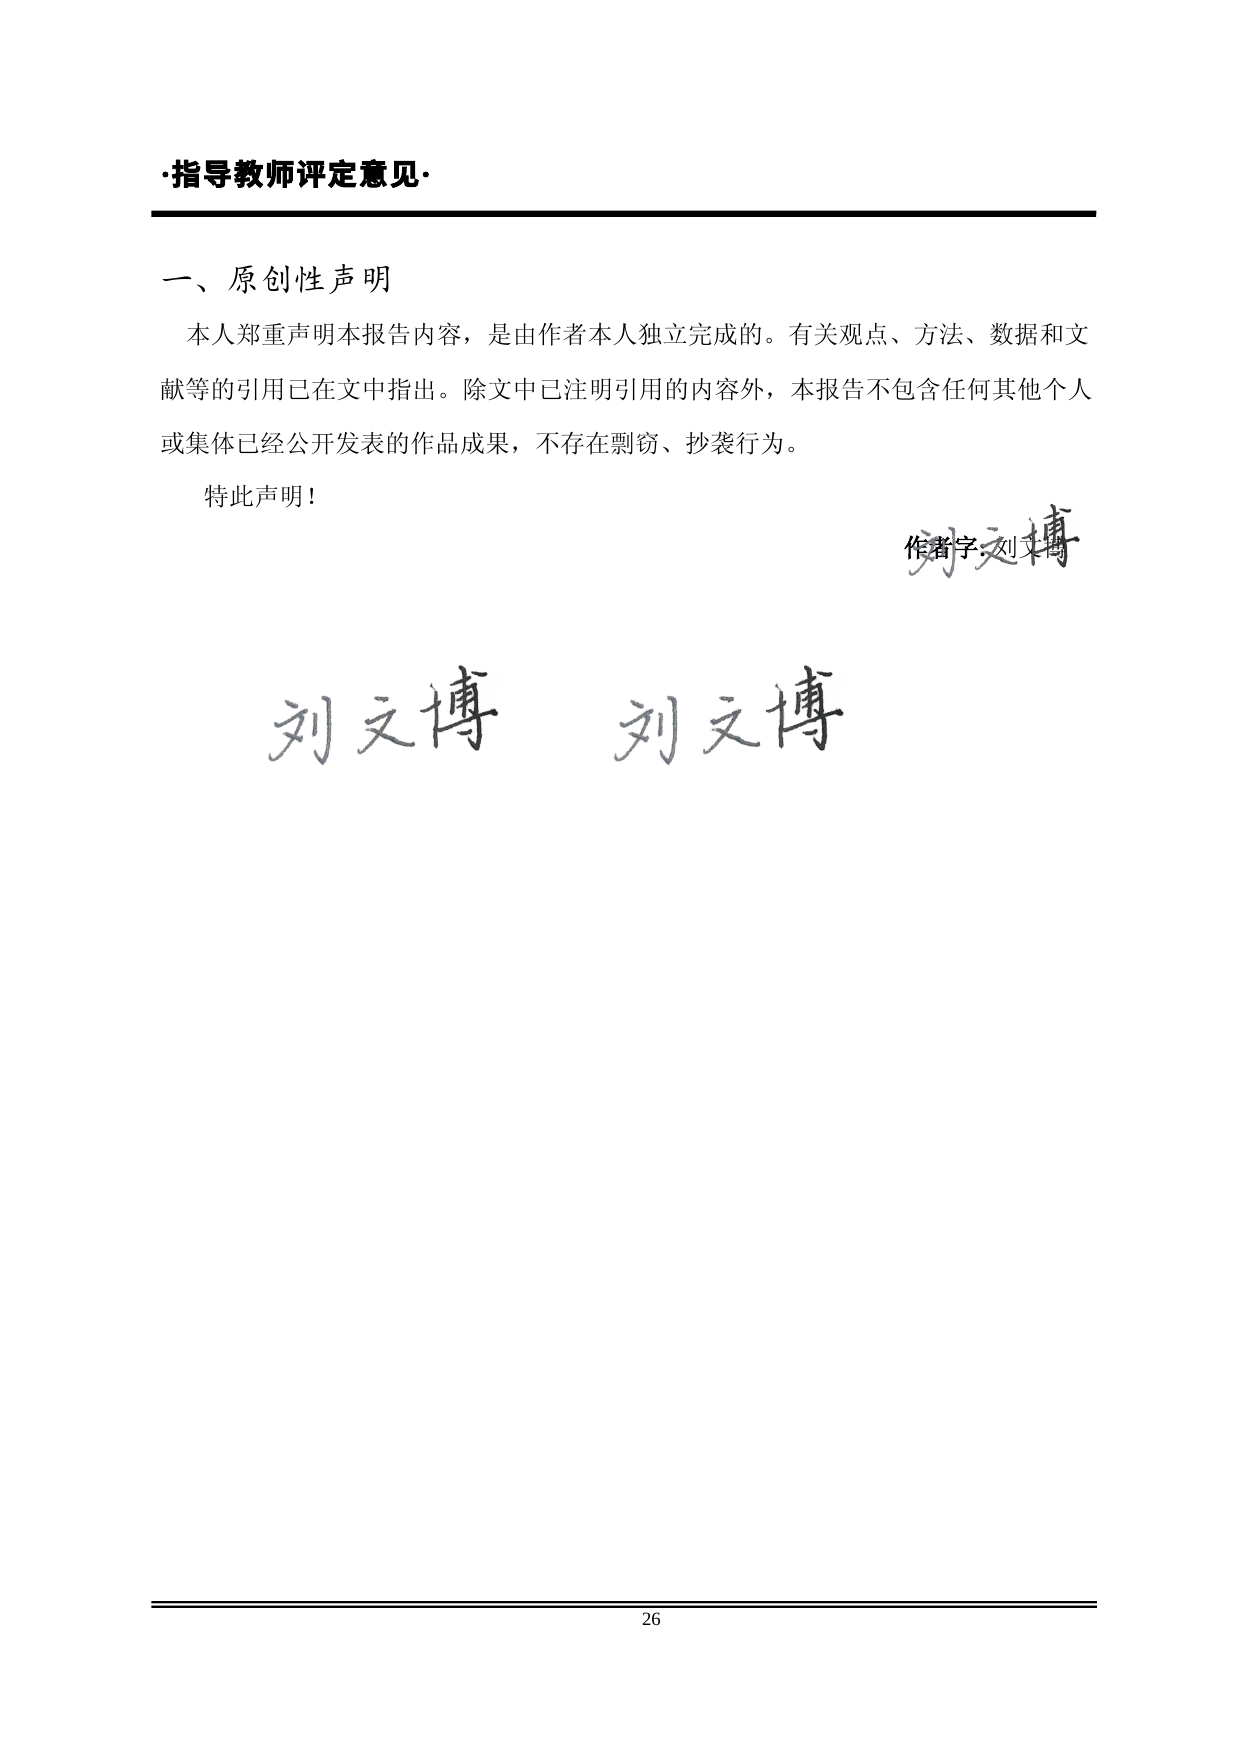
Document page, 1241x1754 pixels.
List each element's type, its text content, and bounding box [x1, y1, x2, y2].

table_header 一、原创性声明 [149, 254, 1104, 308]
table_cell 本人郑重声明本报告内容，是由作者本人独立完成的。有关观点、方法、数据和文献等的引用已在文中指出。除文中已注明引用的内容外，本报告不包含任何其他个人或集体已经公开发表的作品成果，不存在剽窃、抄袭行为。 特此声明！ 作者签字: [149, 309, 1104, 629]
picture [203, 441, 1118, 903]
picture [151, 1601, 1100, 1608]
